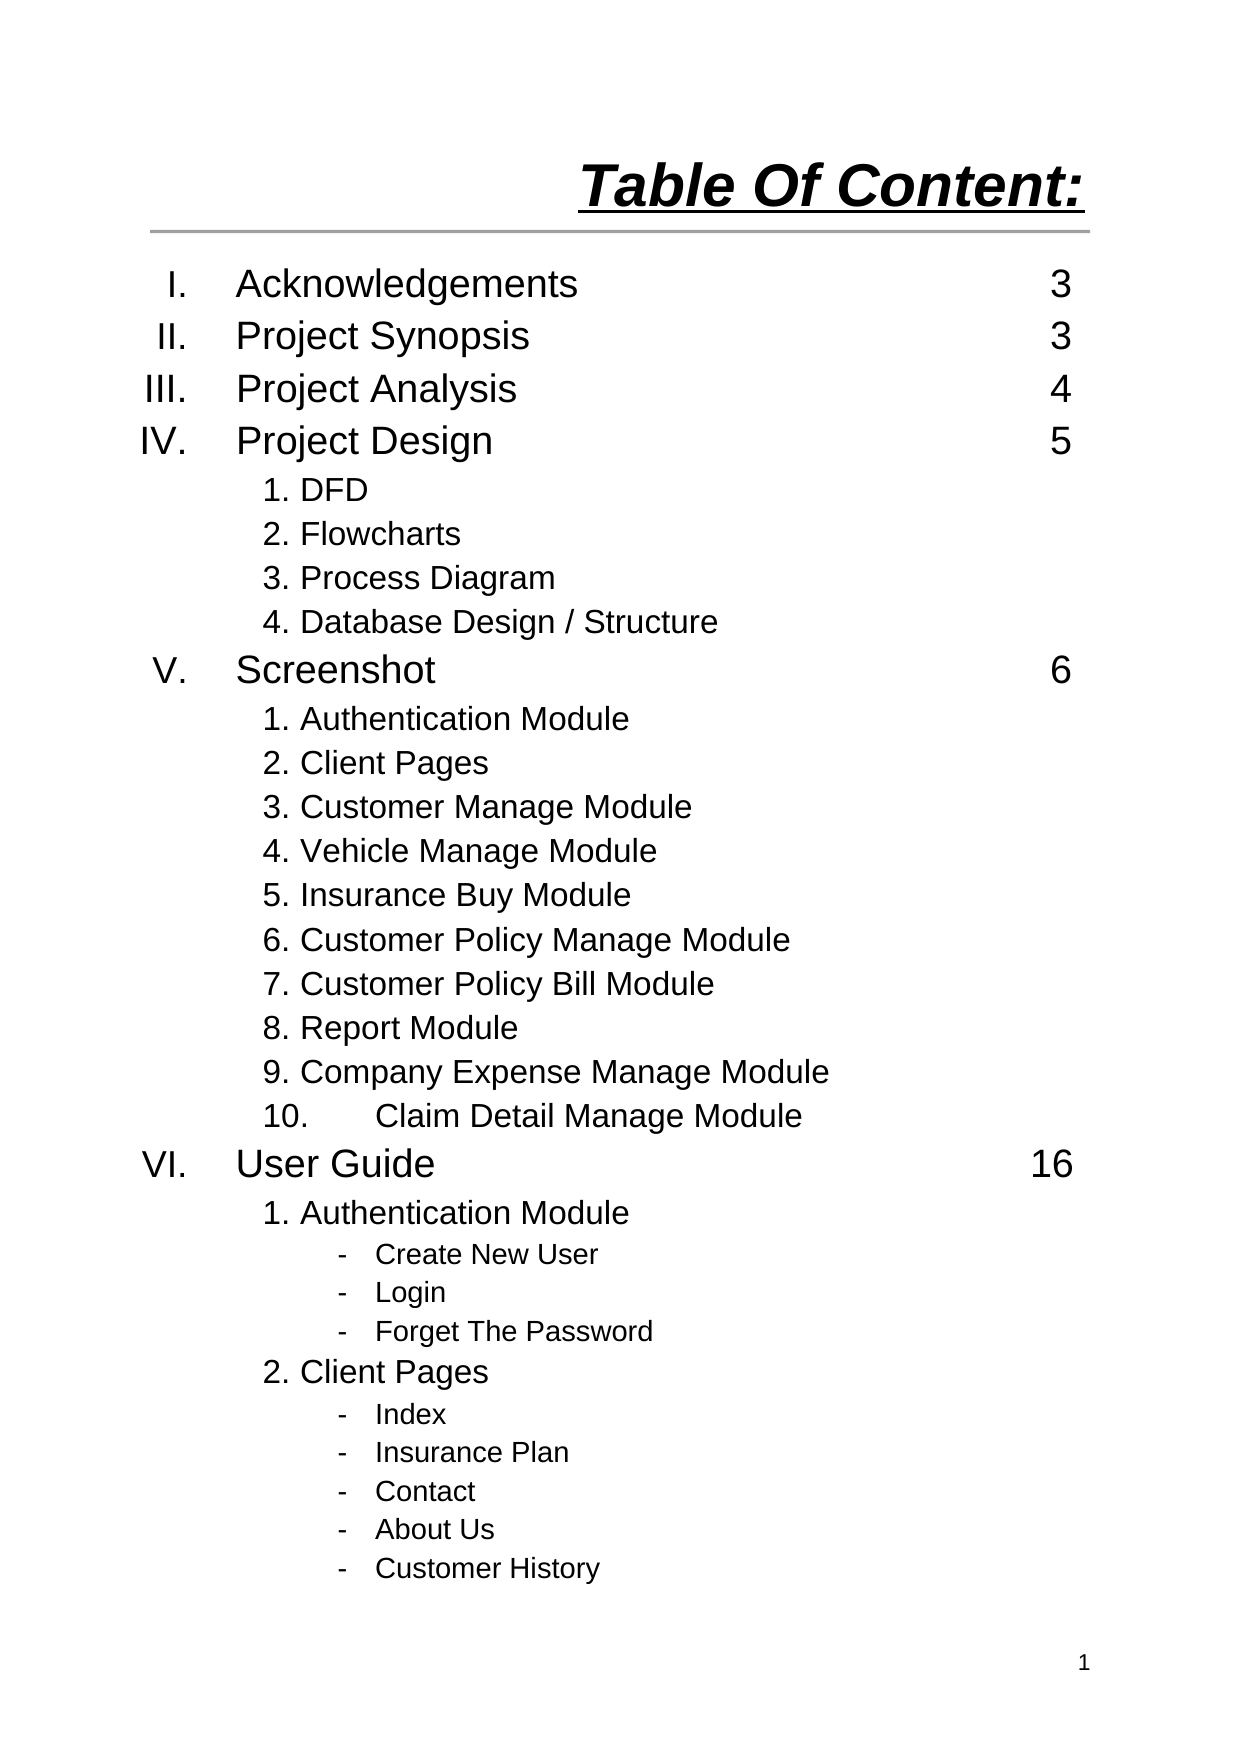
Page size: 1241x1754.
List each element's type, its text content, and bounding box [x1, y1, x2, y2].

list Create New User [337, 1237, 1090, 1271]
list Project Design 5 [187, 417, 1090, 463]
list Insurance Buy Module [262, 875, 1090, 914]
list Insurance Plan [337, 1435, 1090, 1469]
list Company Expense Manage Module [262, 1052, 1090, 1091]
list Project Synopsis 3 [187, 312, 1090, 358]
list Customer History [337, 1551, 1090, 1584]
list DFD [262, 470, 1090, 508]
list Process Diagram [262, 558, 1090, 596]
list Authentication Module [262, 1193, 1090, 1231]
list Customer Manage Module [262, 787, 1090, 826]
list Acknowledgements 3 [187, 260, 1090, 306]
list Contact [337, 1474, 1090, 1507]
list Login [337, 1276, 1090, 1309]
text Table Of Content: [150, 150, 1090, 219]
list About Us [337, 1512, 1090, 1546]
list Vehicle Manage Module [262, 831, 1090, 870]
list Customer Policy Manage Module [262, 919, 1090, 958]
list Project Analysis 4 [187, 365, 1090, 411]
list Client Pages [262, 1353, 1090, 1391]
list Index [337, 1397, 1090, 1430]
list User Guide 16 [187, 1140, 1090, 1186]
list Forget The Password [337, 1314, 1090, 1348]
list Database Design / Structure [262, 602, 1090, 641]
list Claim Detail Manage Module [262, 1096, 1090, 1135]
list Authentication Module [262, 699, 1090, 737]
list Customer Policy Bill Module [262, 964, 1090, 1002]
list Screenshot 6 [187, 646, 1090, 692]
list Client Pages [262, 743, 1090, 781]
list Flowcharts [262, 514, 1090, 552]
list Report Module [262, 1008, 1090, 1046]
